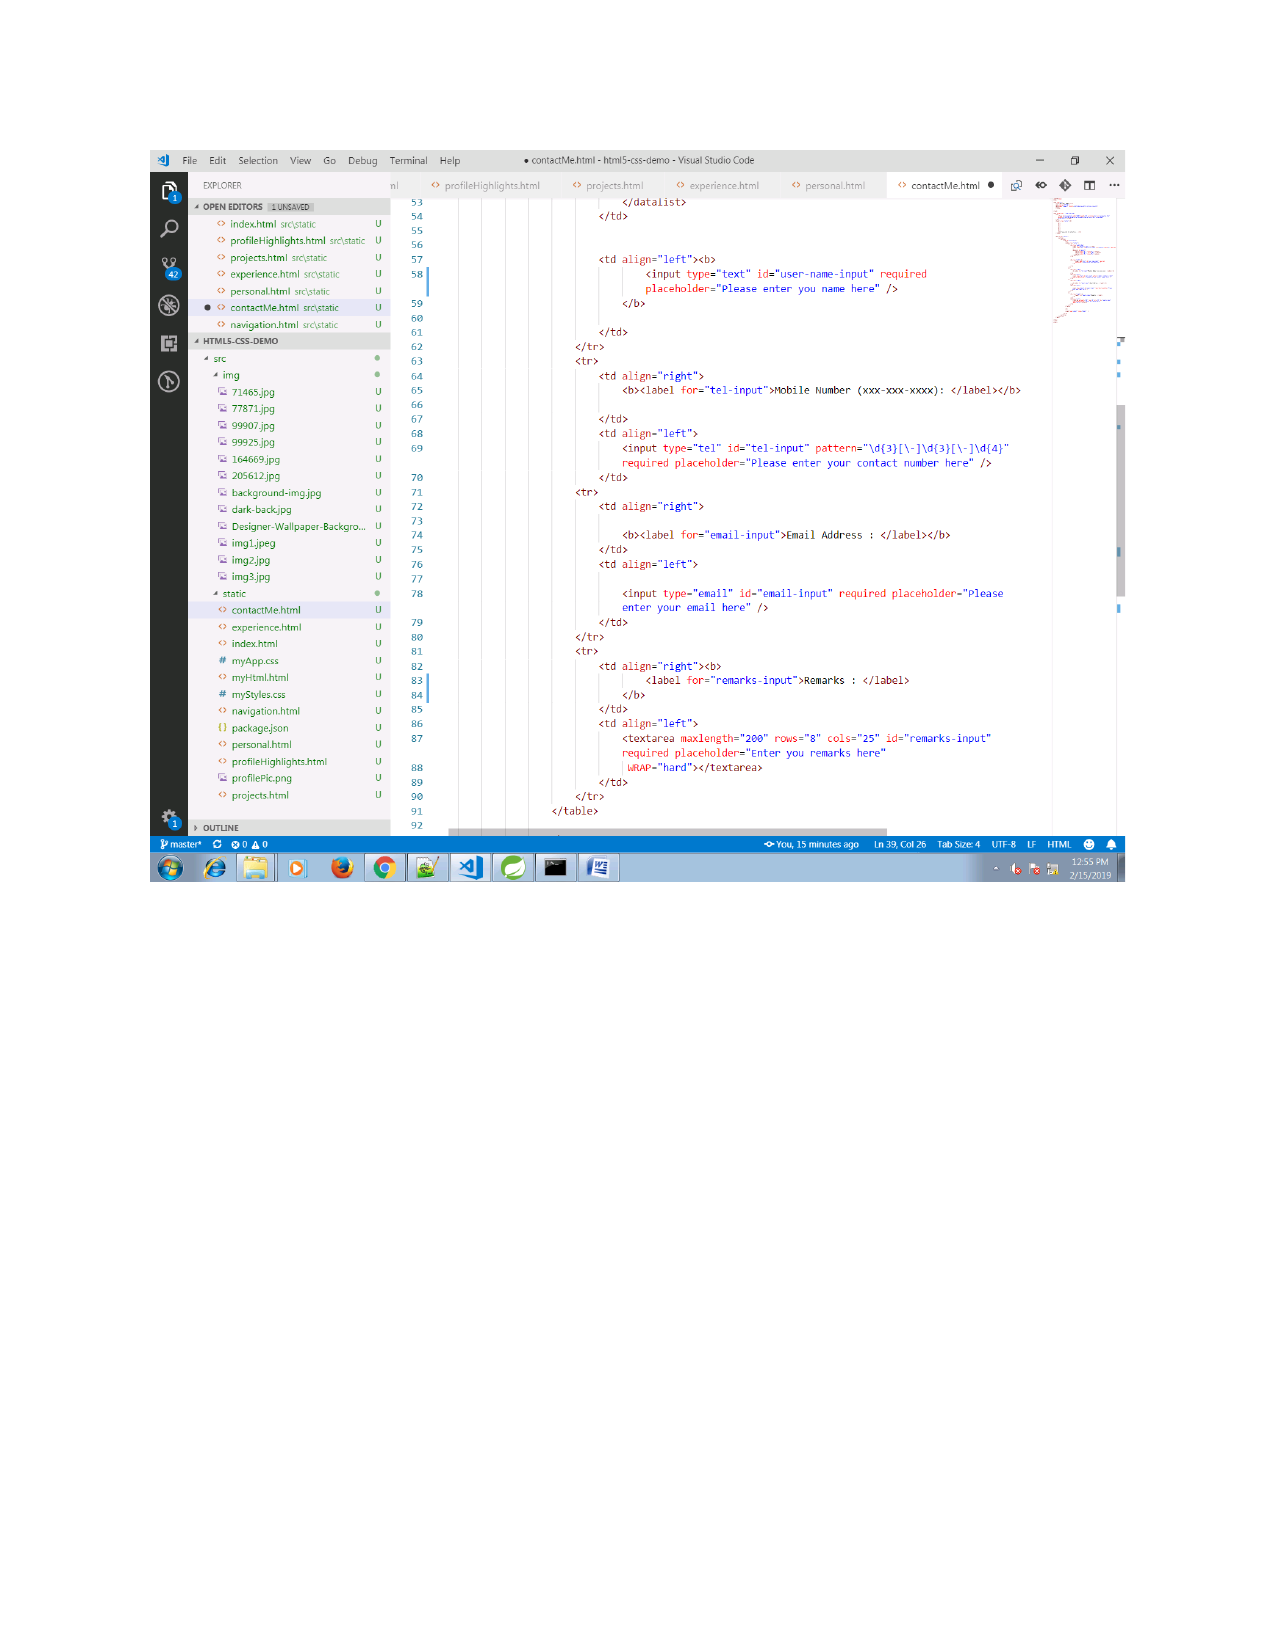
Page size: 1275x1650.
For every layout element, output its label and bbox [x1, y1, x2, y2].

picture [150, 150, 1125, 882]
